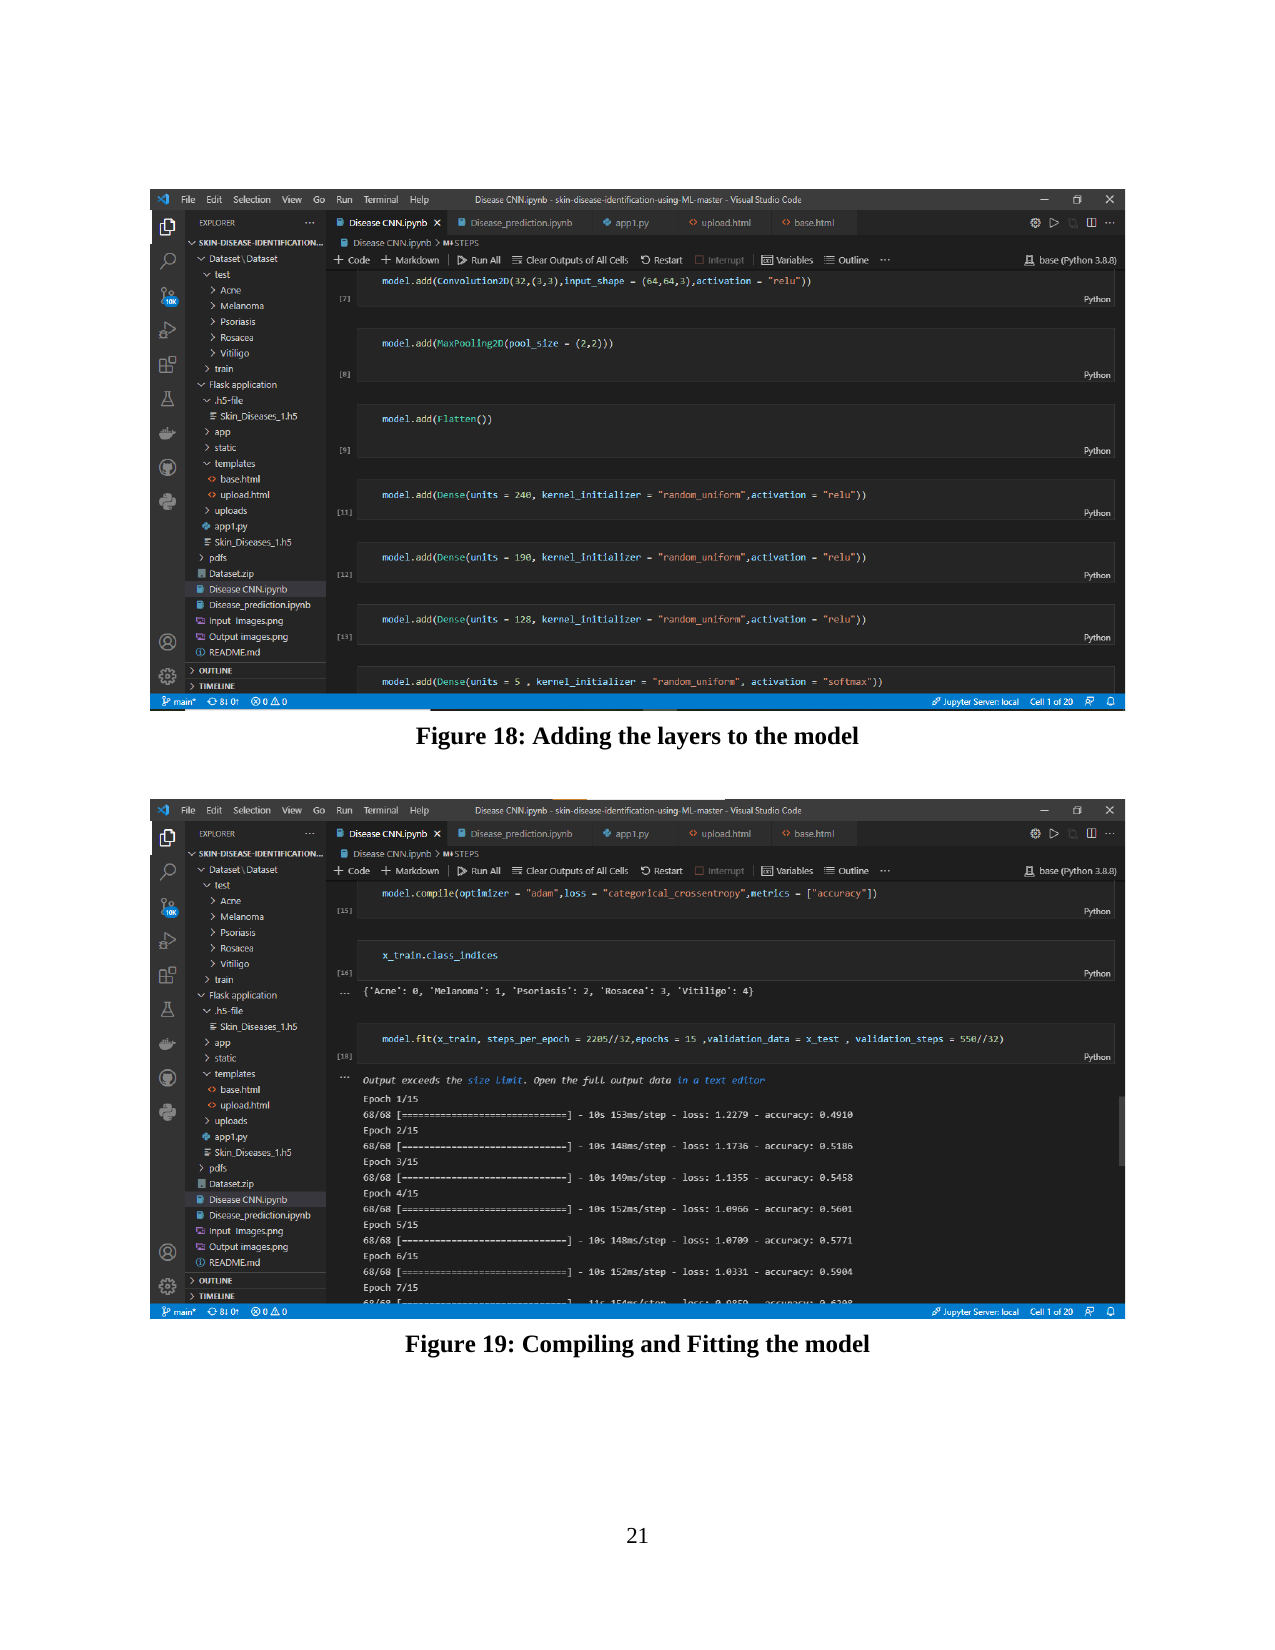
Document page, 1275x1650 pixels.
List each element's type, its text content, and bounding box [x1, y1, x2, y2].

picture [150, 799, 1125, 1319]
picture [150, 189, 1125, 711]
subtitle Figure 19: Compiling and Fitting the model [150, 1329, 1125, 1358]
subtitle Figure 18: Adding the layers to the model [150, 721, 1125, 750]
